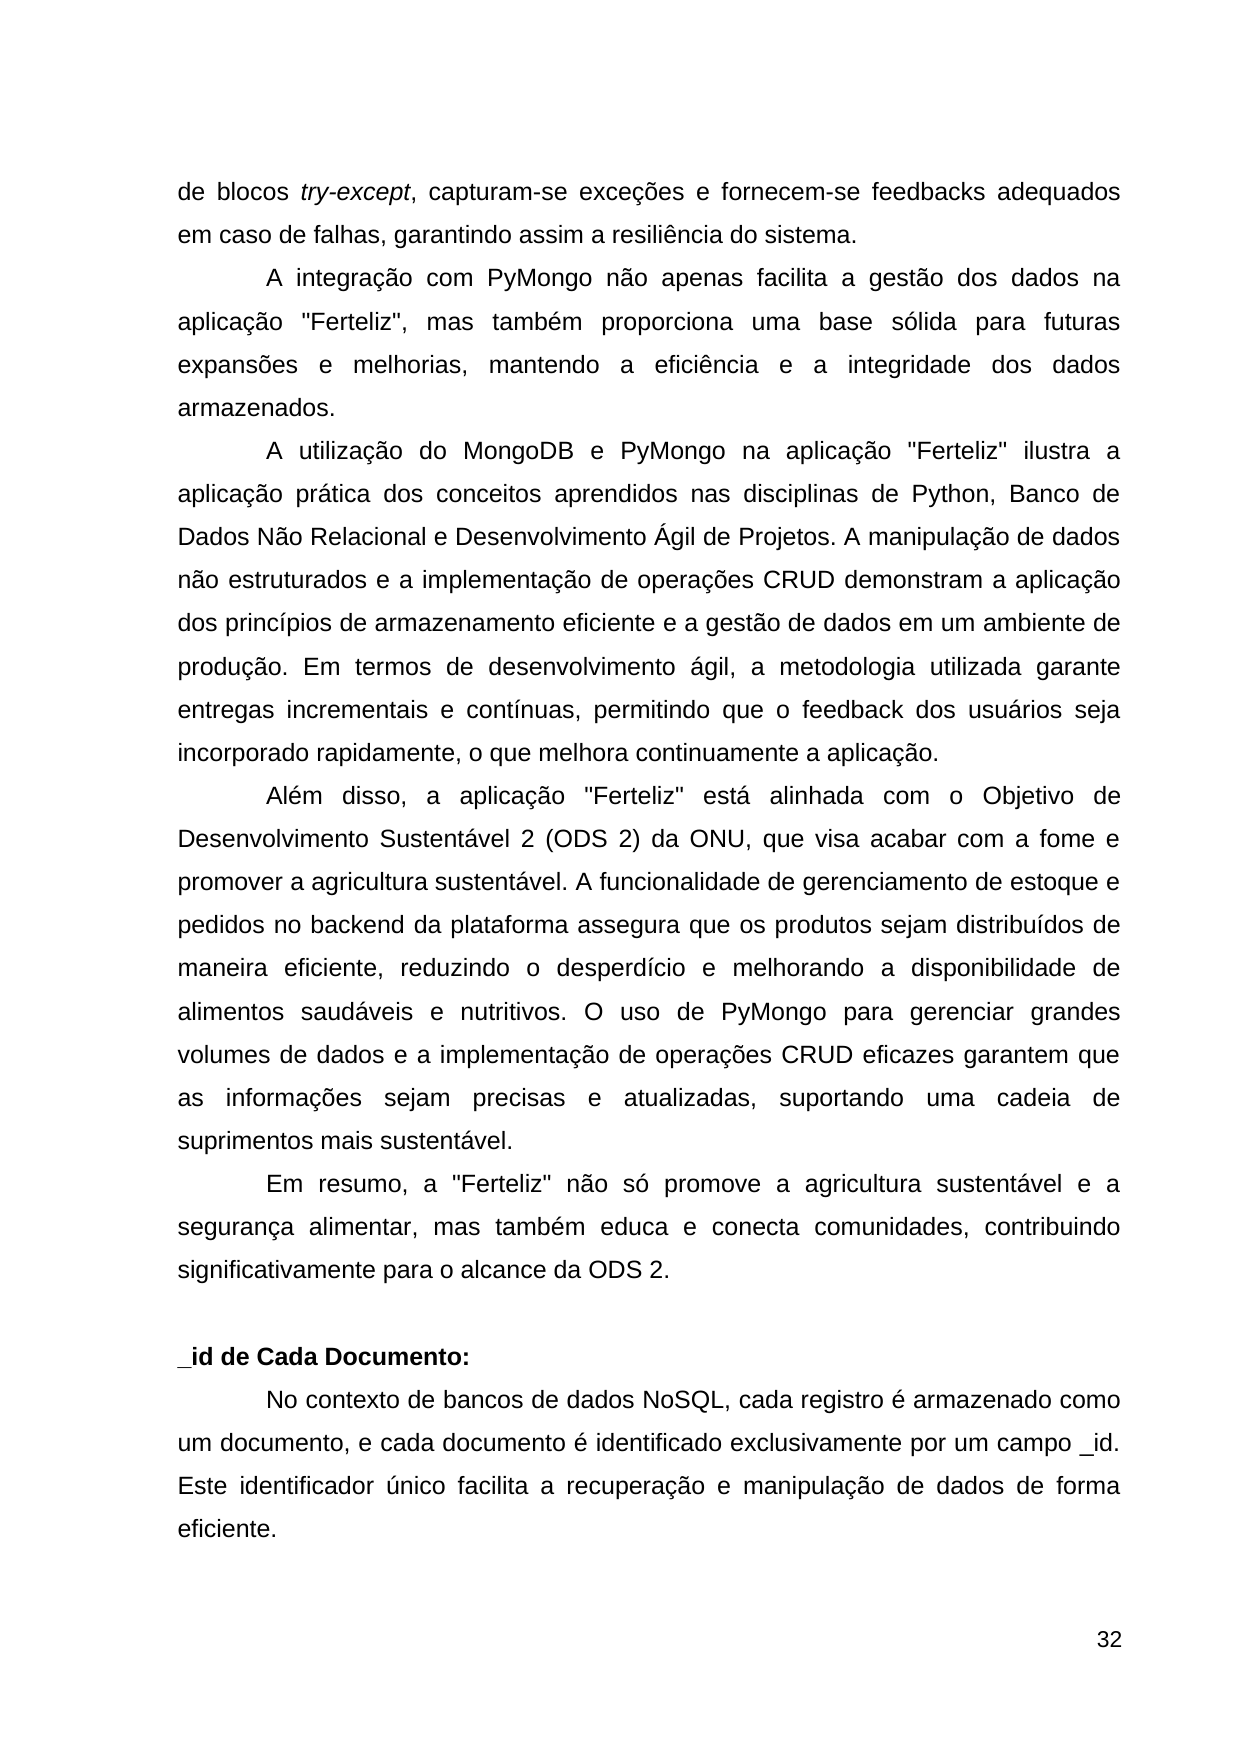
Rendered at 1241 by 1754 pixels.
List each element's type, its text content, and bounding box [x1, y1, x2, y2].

text A integração com PyMongo não apenas facilita a gestão dos dados na aplicação "Ferteliz", mas também proporciona uma base sólida para futuras expansões e melhorias, mantendo a eficiência e a integridade dos dados armazenados. [177, 263, 1122, 422]
text A utilização do MongoDB e PyMongo na aplicação "Ferteliz" ilustra a aplicação prática dos conceitos aprendidos nas disciplinas de Python, Banco de Dados Não Relacional e Desenvolvimento Ágil de Projetos. A manipulação de dados não estruturados e a implementação de operações CRUD demonstram a aplicação dos princípios de armazenamento eficiente e a gestão de dados em um ambiente de produção. Em termos de desenvolvimento ágil, a metodologia utilizada garante entregas incrementais e contínuas, permitindo que o feedback dos usuários seja incorporado rapidamente, o que melhora continuamente a aplicação. [177, 436, 1122, 767]
text _id de Cada Documento: [177, 1342, 1122, 1370]
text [177, 177, 1122, 249]
text Em resumo, a "Ferteliz" não só promove a agricultura sustentável e a segurança alimentar, mas também educa e conecta comunidades, contribuindo significativamente para o alcance da ODS 2. [177, 1169, 1122, 1284]
text Além disso, a aplicação "Ferteliz" está alinhada com o Objetivo de Desenvolvimento Sustentável 2 (ODS 2) da ONU, que visa acabar com a fome e promover a agricultura sustentável. A funcionalidade de gerenciamento de estoque e pedidos no backend da plataforma assegura que os produtos sejam distribuídos de maneira eficiente, reduzindo o desperdício e melhorando a disponibilidade de alimentos saudáveis e nutritivos. O uso de PyMongo para gerenciar grandes volumes de dados e a implementação de operações CRUD eficazes garantem que as informações sejam precisas e atualizadas, suportando uma cadeia de suprimentos mais sustentável. [177, 781, 1122, 1155]
text No contexto de bancos de dados NoSQL, cada registro é armazenado como um documento, e cada documento é identificado exclusivamente por um campo _id. Este identificador único facilita a recuperação e manipulação de dados de forma eficiente. [177, 1385, 1122, 1543]
